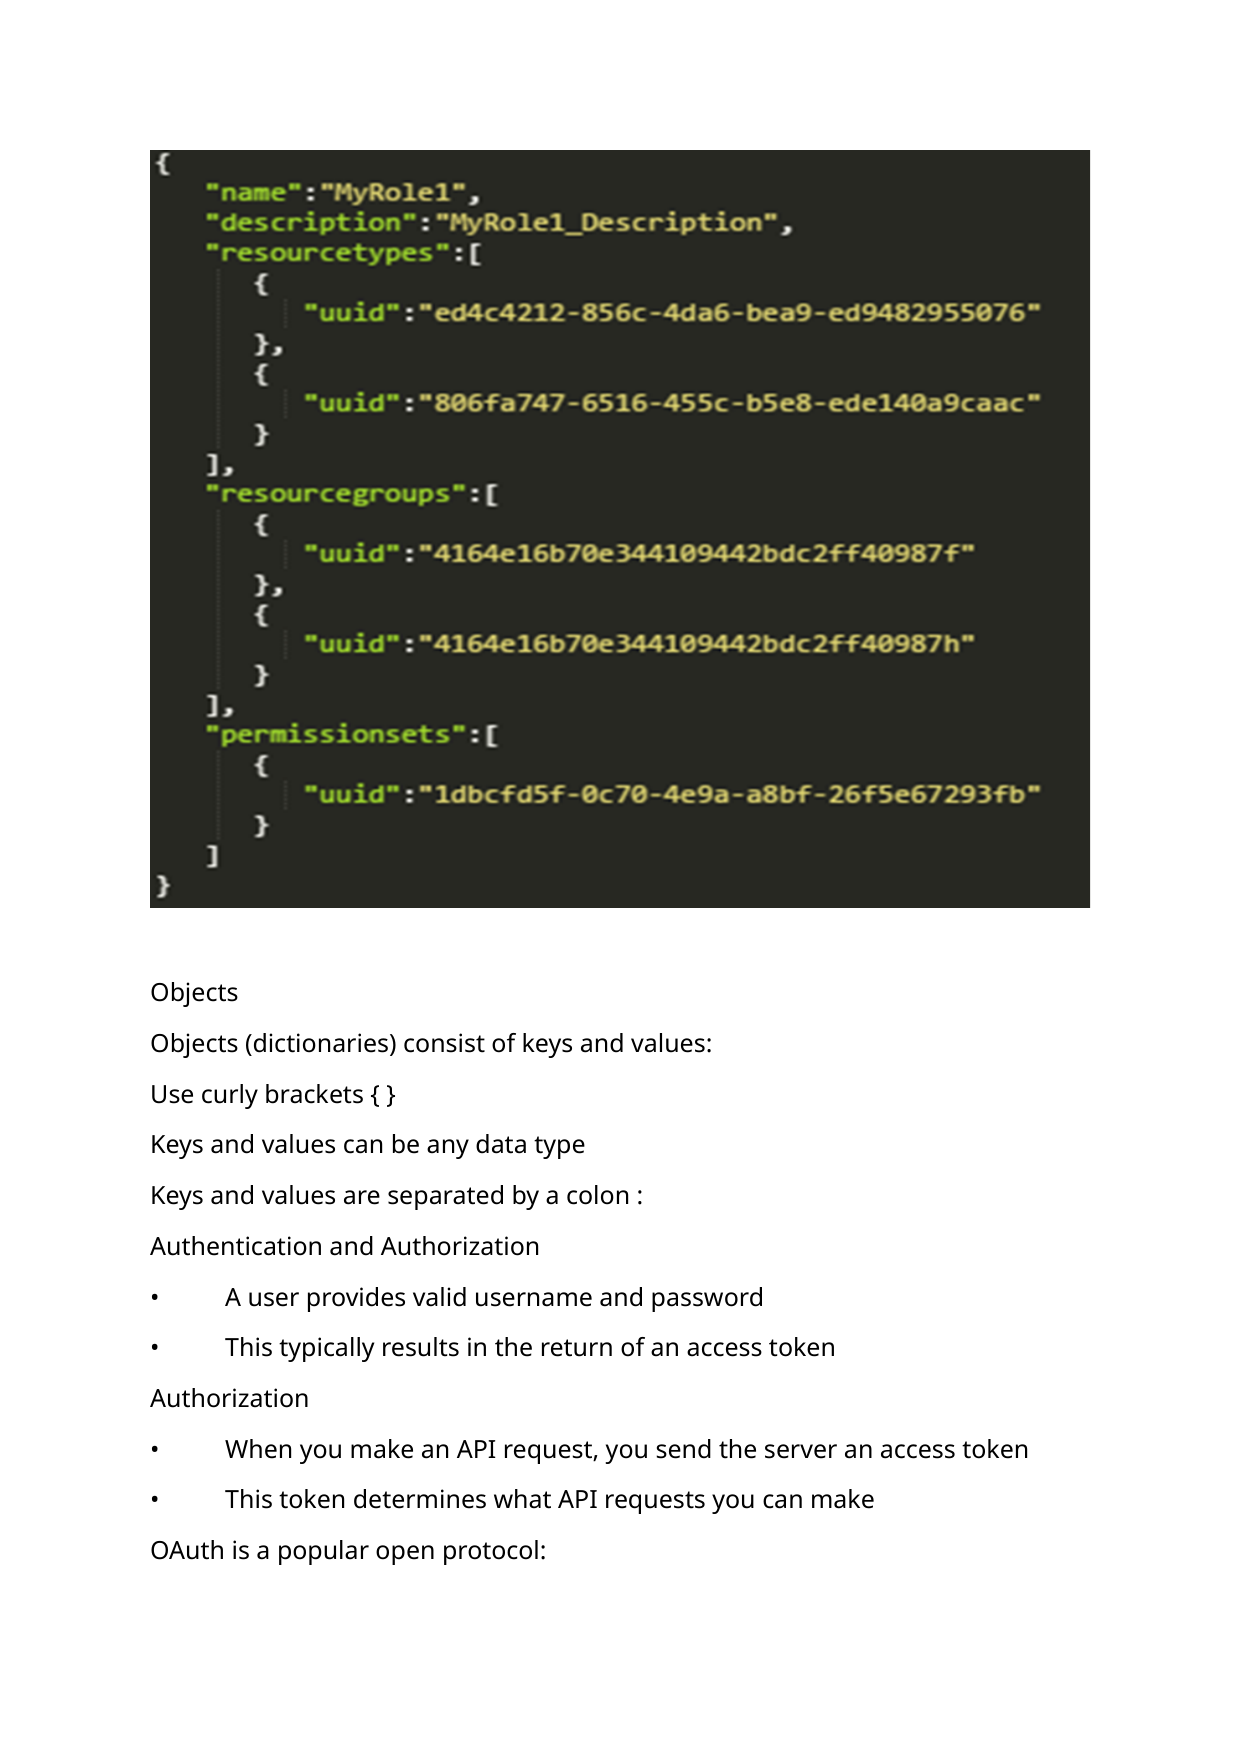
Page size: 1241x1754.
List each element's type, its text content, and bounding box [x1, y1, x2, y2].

text Use curly brackets { } [150, 1076, 1090, 1110]
text Authentication and Authorization [150, 1228, 1090, 1263]
text • When you make an API request, you send the server an access token [150, 1431, 1090, 1466]
text Objects (dictionaries) consist of keys and values: [150, 1026, 1090, 1060]
text Keys and values can be any data type [150, 1127, 1090, 1161]
text • This typically results in the return of an access token [150, 1330, 1090, 1364]
text Keys and values are separated by a colon : [150, 1178, 1090, 1212]
picture [150, 150, 1091, 908]
text • This token determines what API requests you can make [150, 1482, 1090, 1516]
text Authorization [150, 1381, 1090, 1415]
text OAuth is a popular open protocol: [150, 1533, 1090, 1567]
text Objects [150, 975, 1090, 1009]
text • A user provides valid username and password [150, 1279, 1090, 1313]
